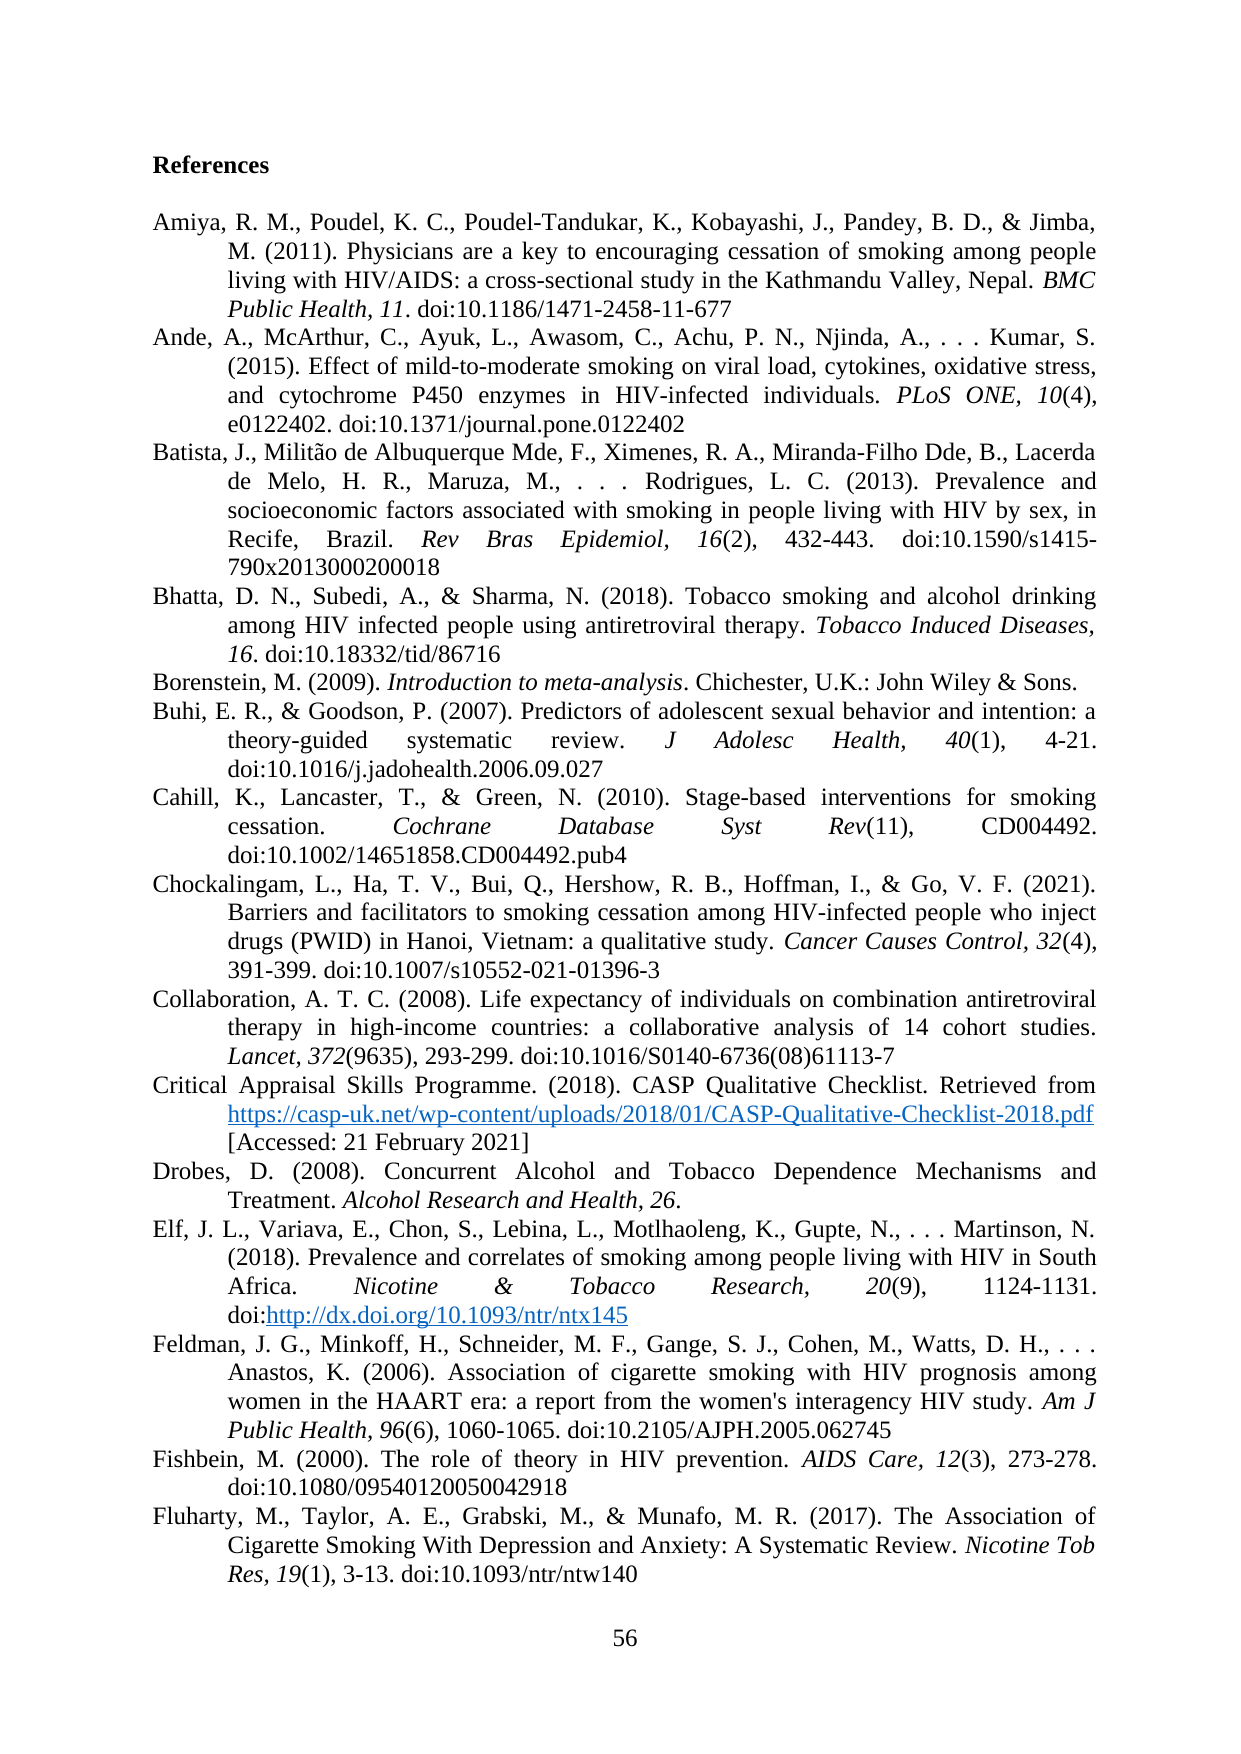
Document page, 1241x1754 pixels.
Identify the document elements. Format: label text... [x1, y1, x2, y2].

text Ande, A., McArthur, C., Ayuk, L., Awasom, C., Achu, P. N., Njinda, A., . . . Kumar, S. (2015). Effect of mild-to-moderate smoking on viral load, cytokines, oxidative stress, and cytochrome P450 enzymes in HIV-infected individuals. PLoS ONE, 10(4), e0122402. doi:10.1371/journal.pone.0122402 [152, 322, 1097, 437]
subtitle References [152, 150, 1097, 179]
text Cahill, K., Lancaster, T., & Green, N. (2010). Stage-based interventions for smoking cessation. Cochrane Database Syst Rev(11), CD004492. doi:10.1002/14651858.CD004492.pub4 [152, 782, 1097, 869]
text Amiya, R. M., Poudel, K. C., Poudel-Tandukar, K., Kobayashi, J., Pandey, B. D., & Jimba, M. (2011). Physicians are a key to encouraging cessation of smoking among people living with HIV/AIDS: a cross-sectional study in the Kathmandu Valley, Nepal. BMC Public Health, 11. doi:10.1186/1471-2458-11-677 [152, 207, 1097, 322]
text Batista, J., Militão de Albuquerque Mde, F., Ximenes, R. A., Miranda-Filho Dde, B., Lacerda de Melo, H. R., Maruza, M., . . . Rodrigues, L. C. (2013). Prevalence and socioeconomic factors associated with smoking in people living with HIV by sex, in Recife, Brazil. Rev Bras Epidemiol, 16(2), 432-443. doi:10.1590/s1415-790x2013000200018 [152, 437, 1097, 581]
text Bhatta, D. N., Subedi, A., & Sharma, N. (2018). Tobacco smoking and alcohol drinking among HIV infected people using antiretroviral therapy. Tobacco Induced Diseases, 16. doi:10.18332/tid/86716 [152, 581, 1097, 667]
text Critical Appraisal Skills Programme. (2018). CASP Qualitative Checklist. Retrieved from https://casp-uk.net/wp-content/uploads/2018/01/CASP-Qualitative-Checklist-2018.pdf [Accessed: 21 February 2021] [152, 1070, 1097, 1156]
text Buhi, E. R., & Goodson, P. (2007). Predictors of adolescent sexual behavior and intention: a theory-guided systematic review. J Adolesc Health, 40(1), 4-21. doi:10.1016/j.jadohealth.2006.09.027 [152, 696, 1097, 782]
text Feldman, J. G., Minkoff, H., Schneider, M. F., Gange, S. J., Cohen, M., Watts, D. H., . . . Anastos, K. (2006). Association of cigarette smoking with HIV prognosis among women in the HAART era: a report from the women's interagency HIV study. Am J Public Health, 96(6), 1060-1065. doi:10.2105/AJPH.2005.062745 [152, 1329, 1097, 1444]
text Collaboration, A. T. C. (2008). Life expectancy of individuals on combination antiretroviral therapy in high-income countries: a collaborative analysis of 14 cohort studies. Lancet, 372(9635), 293-299. doi:10.1016/S0140-6736(08)61113-7 [152, 984, 1097, 1070]
text Fluharty, M., Taylor, A. E., Grabski, M., & Munafo, M. R. (2017). The Association of Cigarette Smoking With Depression and Anxiety: A Systematic Review. Nicotine Tob Res, 19(1), 3-13. doi:10.1093/ntr/ntw140 [152, 1501, 1097, 1587]
text Elf, J. L., Variava, E., Chon, S., Lebina, L., Motlhaoleng, K., Gupte, N., . . . Martinson, N. (2018). Prevalence and correlates of smoking among people living with HIV in South Africa. Nicotine & Tobacco Research, 20(9), 1124-1131. doi:http://dx.doi.org/10.1093/ntr/ntx145 [152, 1214, 1097, 1329]
text Chockalingam, L., Ha, T. V., Bui, Q., Hershow, R. B., Hoffman, I., & Go, V. F. (2021). Barriers and facilitators to smoking cessation among HIV-infected people who inject drugs (PWID) in Hanoi, Vietnam: a qualitative study. Cancer Causes Control, 32(4), 391-399. doi:10.1007/s10552-021-01396-3 [152, 869, 1097, 984]
text Borenstein, M. (2009). Introduction to meta-analysis. Chichester, U.K.: John Wiley & Sons. [152, 667, 1097, 696]
text Fishbein, M. (2000). The role of theory in HIV prevention. AIDS Care, 12(3), 273-278. doi:10.1080/09540120050042918 [152, 1444, 1097, 1501]
text Drobes, D. (2008). Concurrent Alcohol and Tobacco Dependence Mechanisms and Treatment. Alcohol Research and Health, 26. [152, 1156, 1097, 1214]
